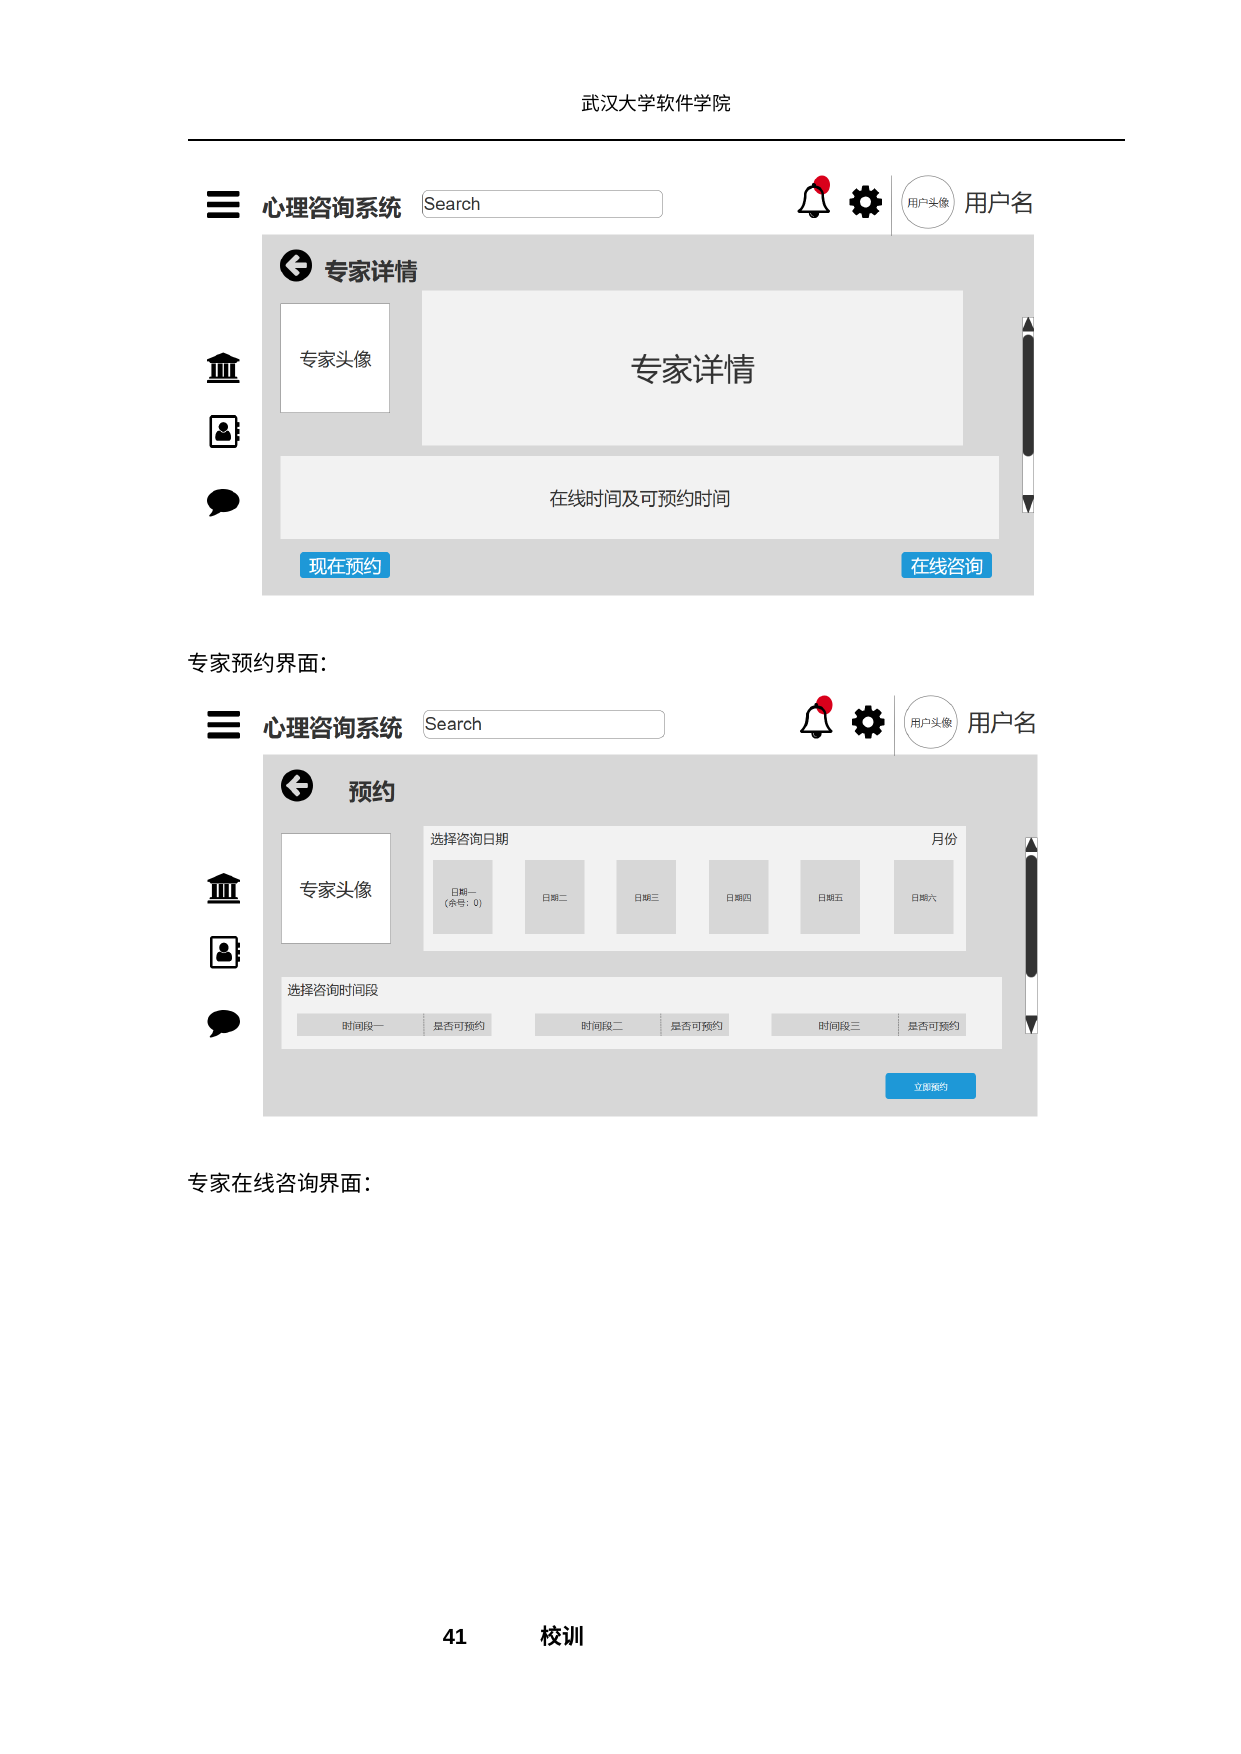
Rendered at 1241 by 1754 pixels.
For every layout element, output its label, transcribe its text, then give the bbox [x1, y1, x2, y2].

text 专家在线咨询界面： [187, 1166, 1125, 1198]
text 专家预约界面： [187, 646, 1125, 678]
picture [187, 173, 1050, 598]
picture [187, 693, 1051, 1117]
